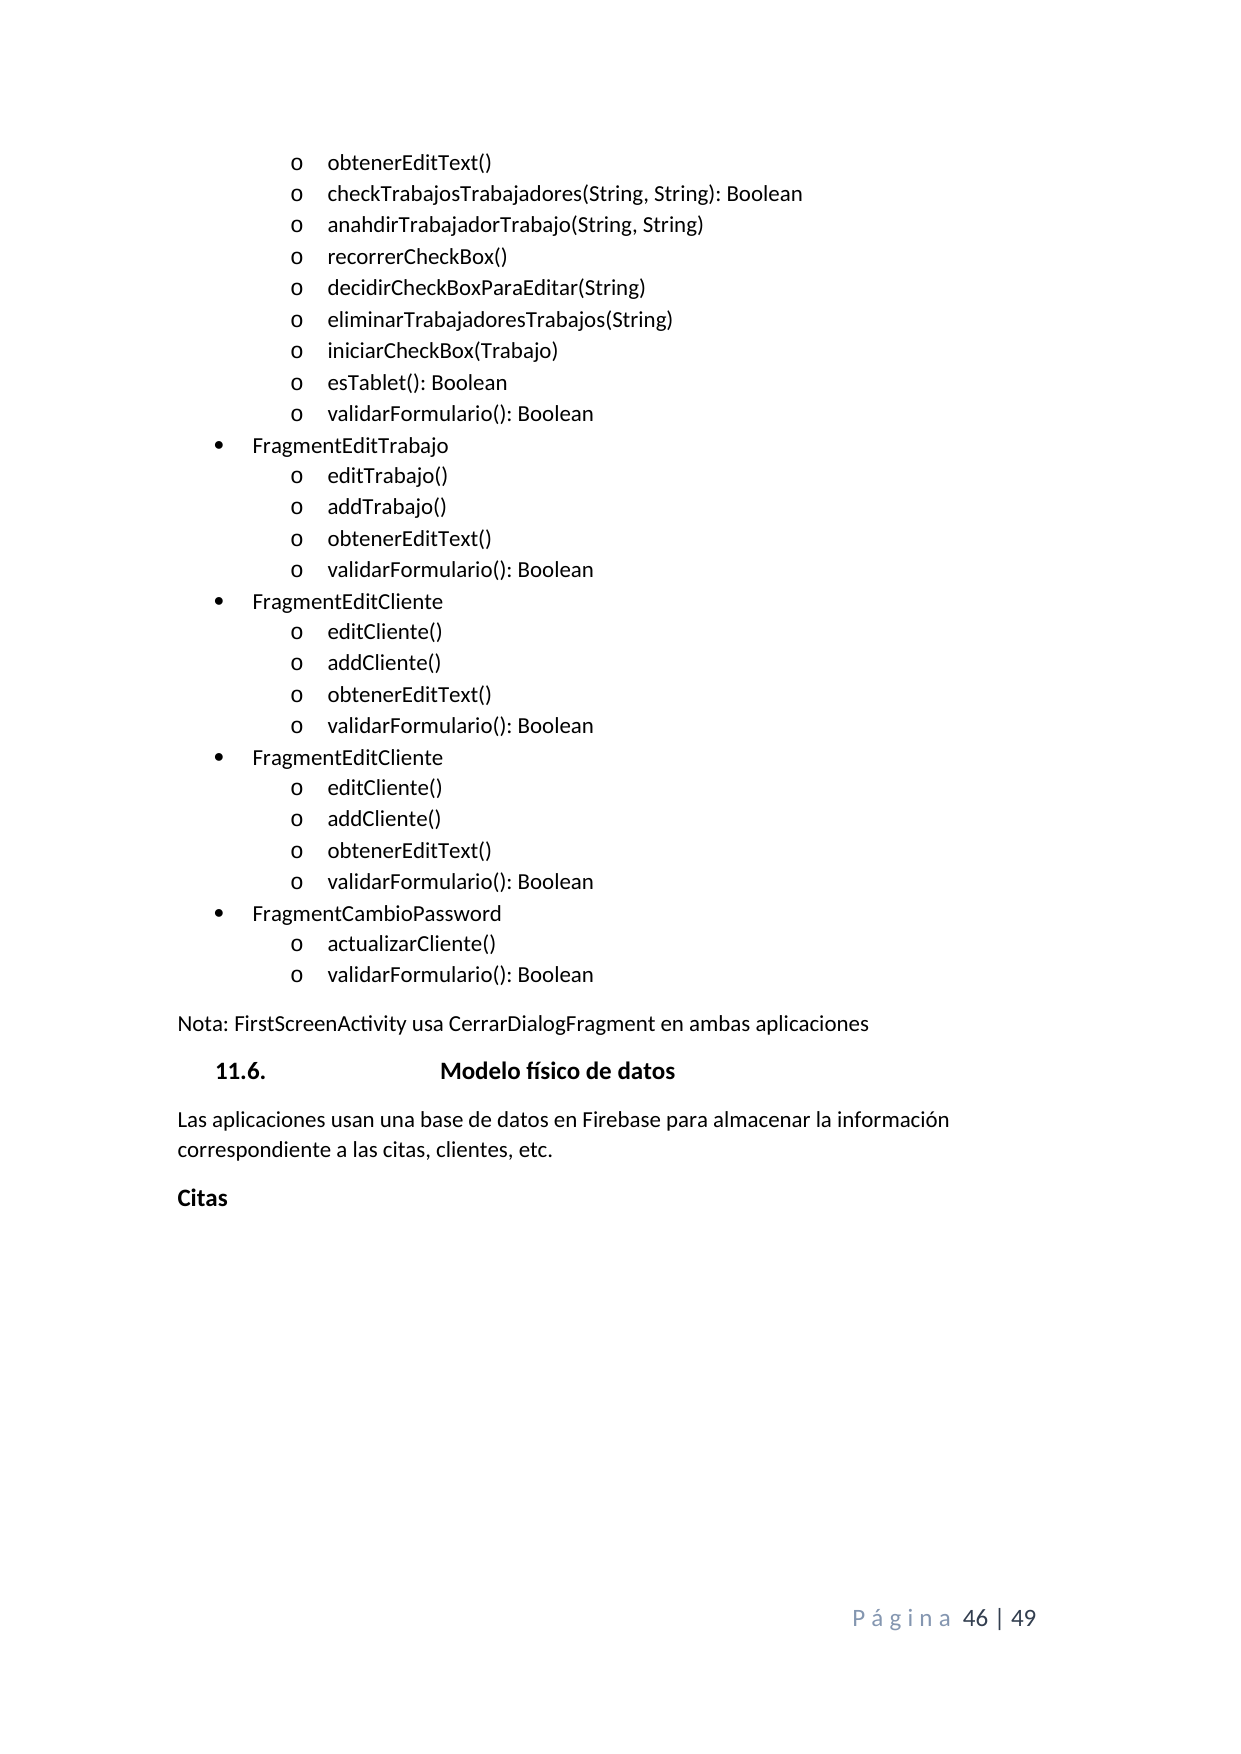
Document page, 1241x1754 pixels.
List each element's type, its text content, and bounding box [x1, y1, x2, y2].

list validarFormulario(): Boolean [290, 961, 1063, 990]
list validarFormulario(): Boolean [290, 399, 1063, 428]
list obtenerEditText() [290, 680, 1063, 709]
list addTrabajo() [290, 492, 1063, 522]
list obtenerEditText() [290, 836, 1063, 865]
list editCliente() [290, 773, 1063, 802]
list obtenerEditText() [290, 524, 1063, 553]
list addCliente() [290, 648, 1063, 678]
list iniciarCheckBox(Trabajo) [290, 336, 1063, 366]
list actualizarCliente() [290, 929, 1063, 958]
list anahdirTrabajadorTrabajo(String, String) [290, 211, 1063, 240]
list esTablet(): Boolean [290, 368, 1063, 397]
list editTrabajo() [290, 461, 1063, 490]
subtitle Citas [177, 1182, 1063, 1213]
list validarFormulario(): Boolean [290, 711, 1063, 741]
list FragmentCambioPassword [215, 899, 1063, 927]
list obtenerEditText() [290, 148, 1063, 177]
list FragmentEditTrabajo [215, 431, 1063, 459]
list validarFormulario(): Boolean [290, 867, 1063, 897]
list editCliente() [290, 617, 1063, 646]
text Nota: FirstScreenActivity usa CerrarDialogFragment en ambas aplicaciones [177, 1009, 1063, 1037]
list FragmentEditCliente [215, 587, 1063, 615]
list checkTrabajosTrabajadores(String, String): Boolean [290, 179, 1063, 208]
text Las aplicaciones usan una base de datos en Firebase para almacenar la información correspondiente a las citas, clientes, etc. [177, 1105, 1063, 1163]
subtitle Modelo físico de datos [215, 1056, 1063, 1086]
list recorrerCheckBox() [290, 242, 1063, 271]
list addCliente() [290, 804, 1063, 834]
list validarFormulario(): Boolean [290, 555, 1063, 584]
list eliminarTrabajadoresTrabajos(String) [290, 305, 1063, 334]
list FragmentEditCliente [215, 743, 1063, 771]
list decidirCheckBoxParaEditar(String) [290, 273, 1063, 303]
